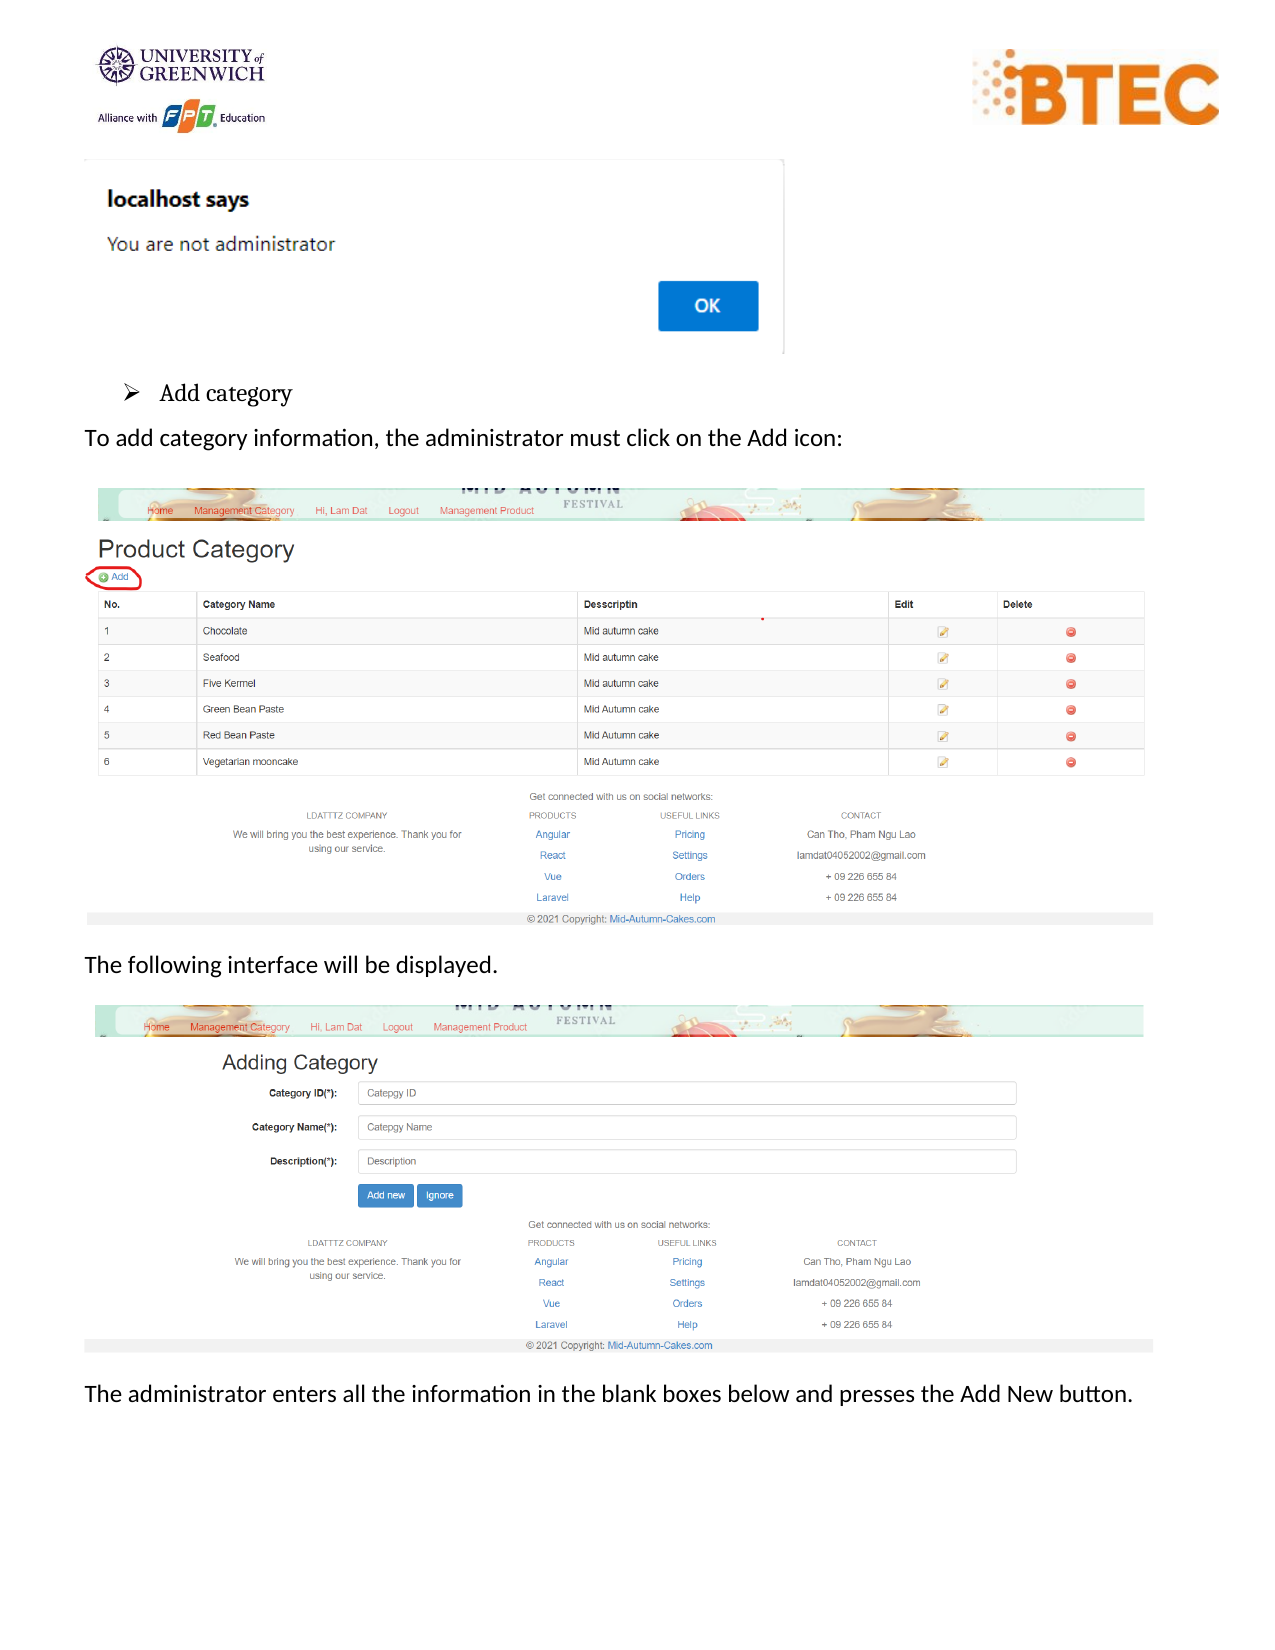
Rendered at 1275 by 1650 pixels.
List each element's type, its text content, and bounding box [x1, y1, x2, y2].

picture [84, 488, 1154, 925]
picture [972, 49, 1219, 125]
picture [84, 1005, 1154, 1353]
text The following interface will be displayed. [84, 949, 1153, 980]
text The administrator enters all the information in the blank boxes below and presses the Add New button. [84, 1378, 1153, 1408]
picture [84, 32, 277, 144]
list Add category [122, 379, 1153, 408]
text To add category information, the administrator must click on the Add icon: [84, 422, 1153, 453]
picture [84, 159, 785, 354]
